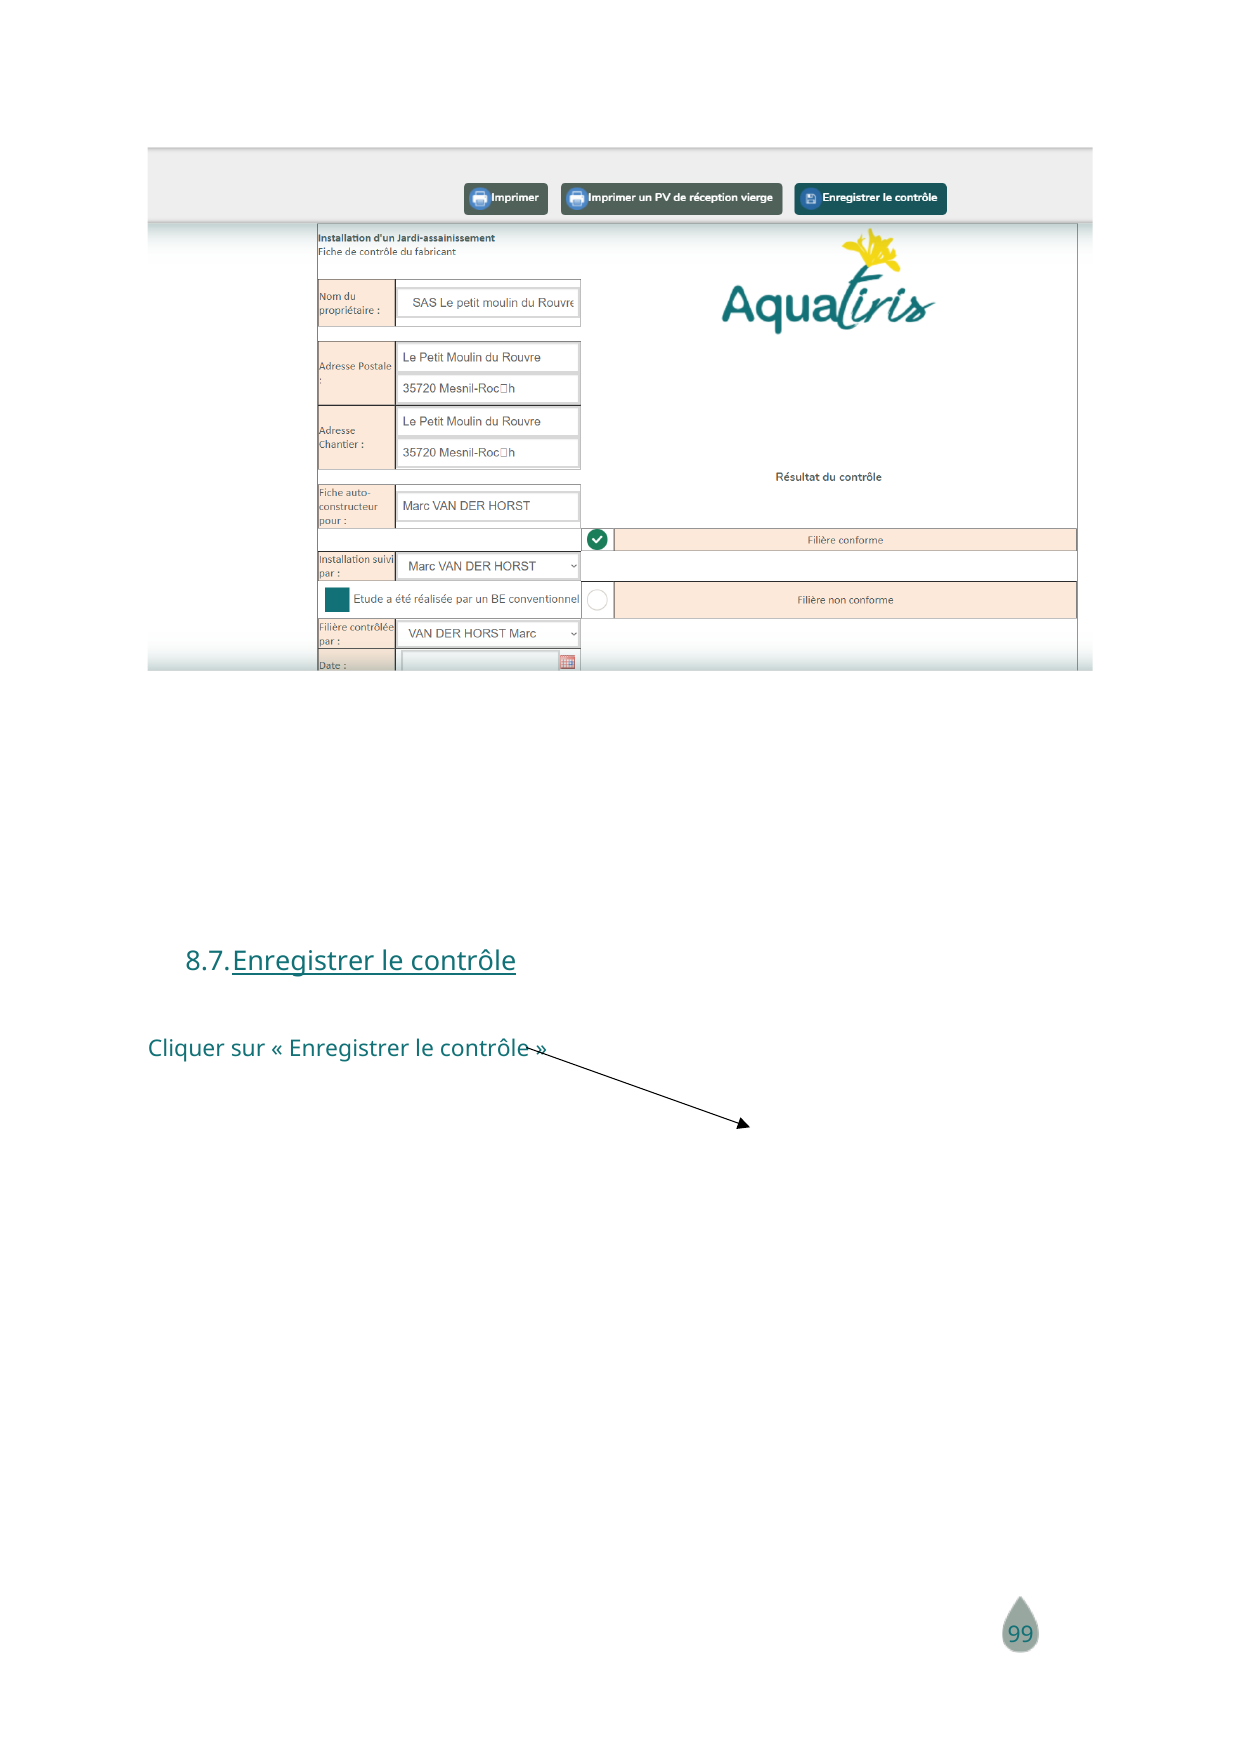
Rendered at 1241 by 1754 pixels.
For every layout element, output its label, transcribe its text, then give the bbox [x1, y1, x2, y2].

text Cliquer sur « Enregistrer le contrôle » [148, 1032, 1092, 1063]
subtitle Enregistrer le contrôle [185, 941, 1092, 978]
picture [147, 147, 1093, 671]
picture [1002, 1596, 1039, 1653]
